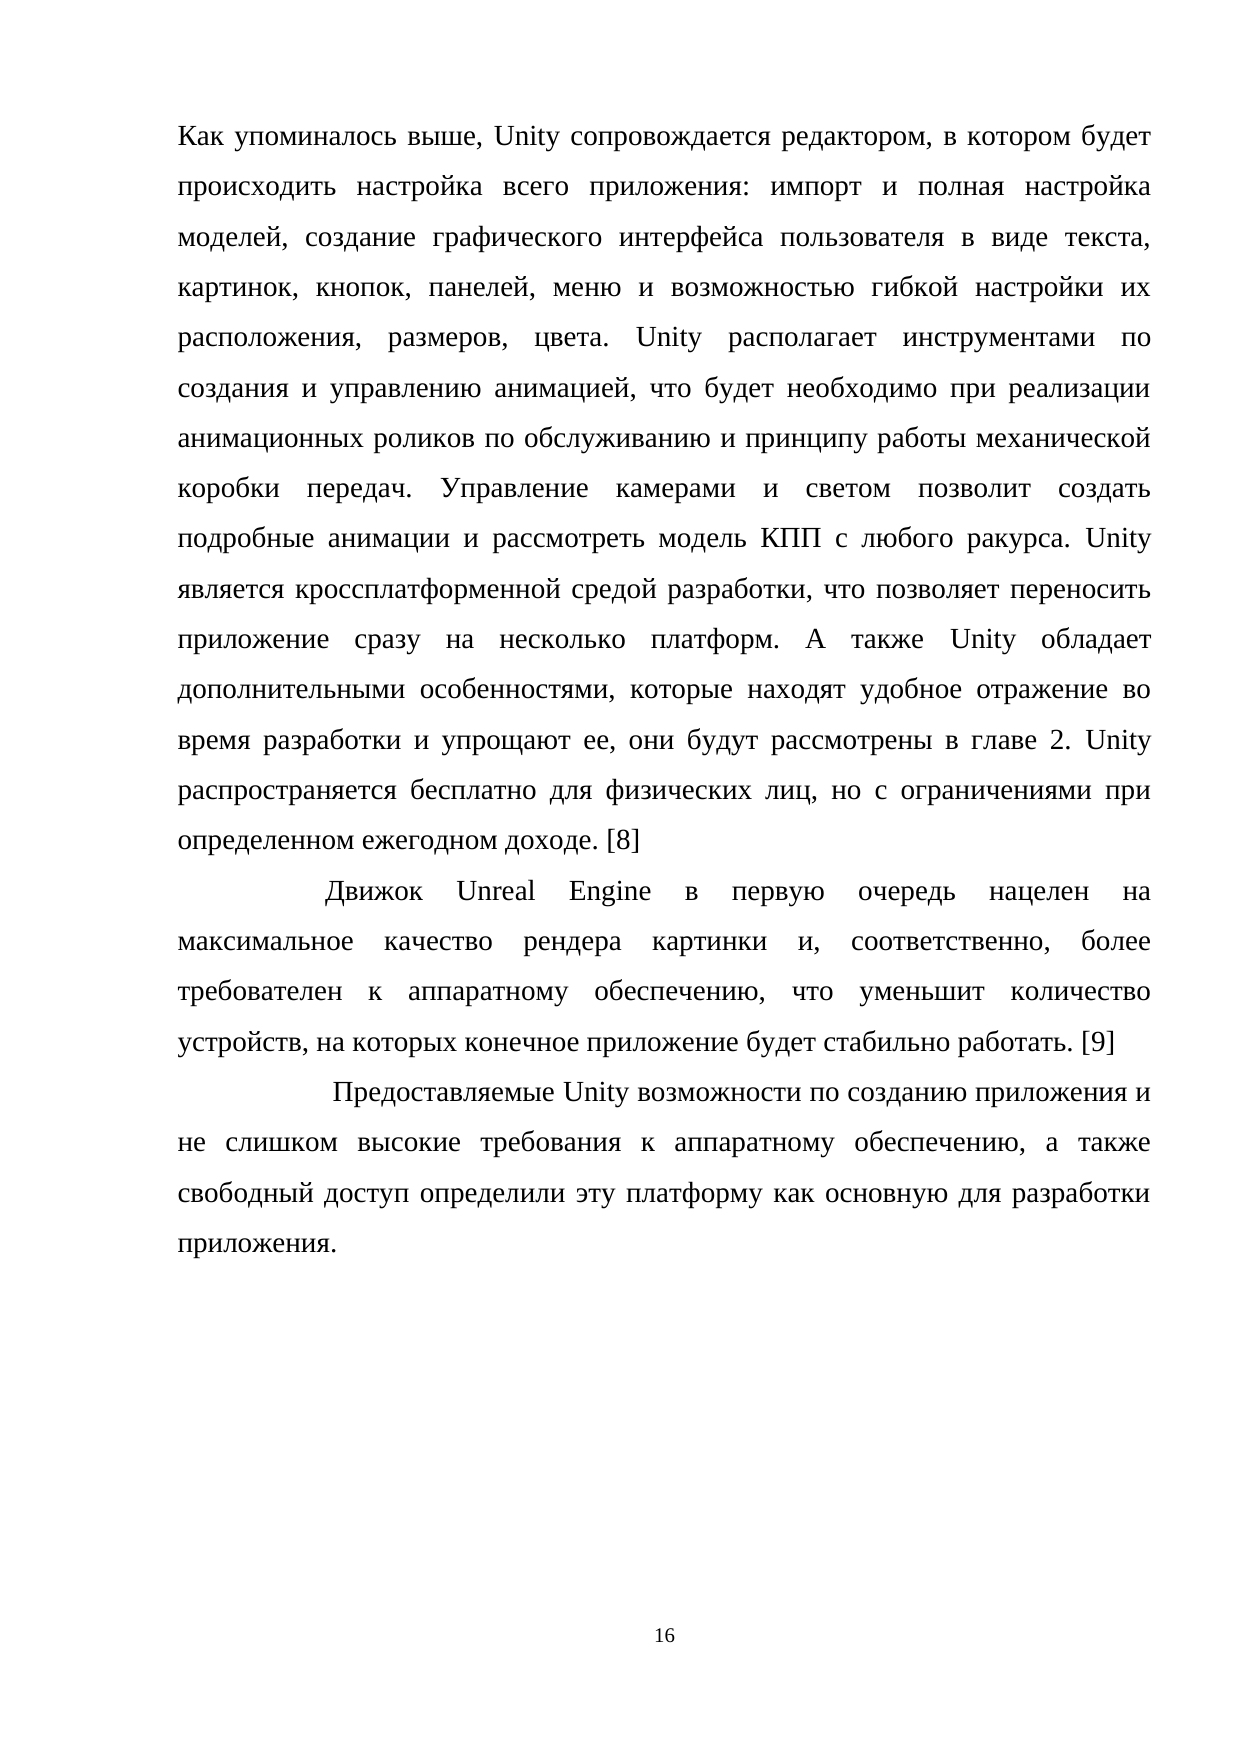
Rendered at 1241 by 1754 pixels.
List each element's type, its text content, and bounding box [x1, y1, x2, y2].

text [177, 118, 1152, 856]
text Движок Unreal Engine в первую очередь нацелен на максимальное качество рендера картинки и, соответственно, более требователен к аппаратному обеспечению, что уменьшит количество устройств, на которых конечное приложение будет стабильно работать. [9] [177, 873, 1152, 1057]
text Предоставляемые Unity возможности по созданию приложения и не слишком высокие требования к аппаратному обеспечению, а также свободный доступ определили эту платформу как основную для разработки приложения. [177, 1074, 1152, 1258]
